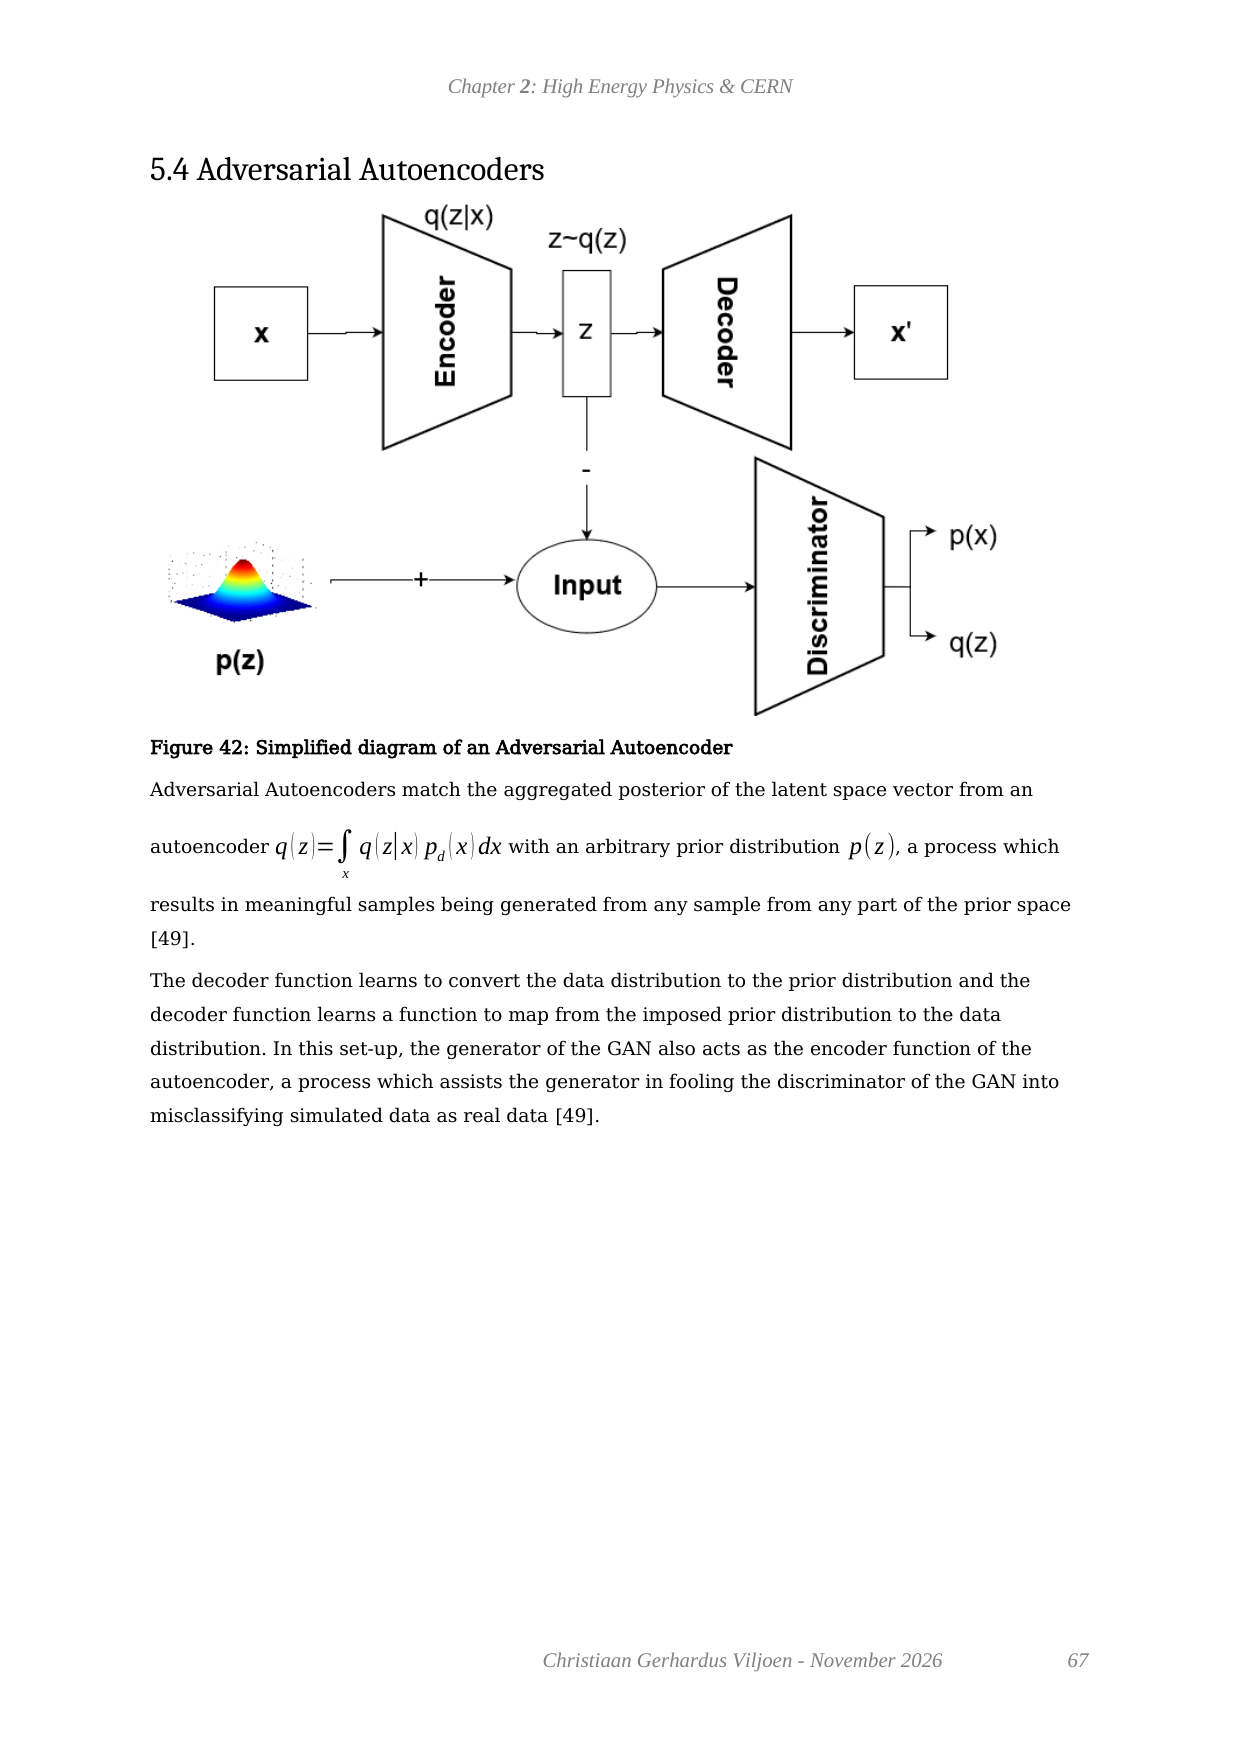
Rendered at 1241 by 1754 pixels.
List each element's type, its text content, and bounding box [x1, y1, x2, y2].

subtitle Adversarial Autoencoders [150, 150, 1090, 188]
picture [150, 200, 1018, 716]
text Adversarial Autoencoders match the aggregated posterior of the latent space vector from an autoencoder with an arbitrary prior distribution , a process which results in meaningful samples being generated from any sample from any part of the prior space . [150, 777, 1090, 949]
text The decoder function learns to convert the data distribution to the prior distribution and the decoder function learns a function to map from the imposed prior distribution to the data distribution. In this set-up, the generator of the GAN also acts as the encoder function of the autoencoder, a process which assists the generator in fooling the discriminator of the GAN into misclassifying simulated data as real data . [150, 969, 1090, 1126]
text Figure 42: Simplified diagram of an Adversarial Autoencoder [150, 735, 1090, 758]
